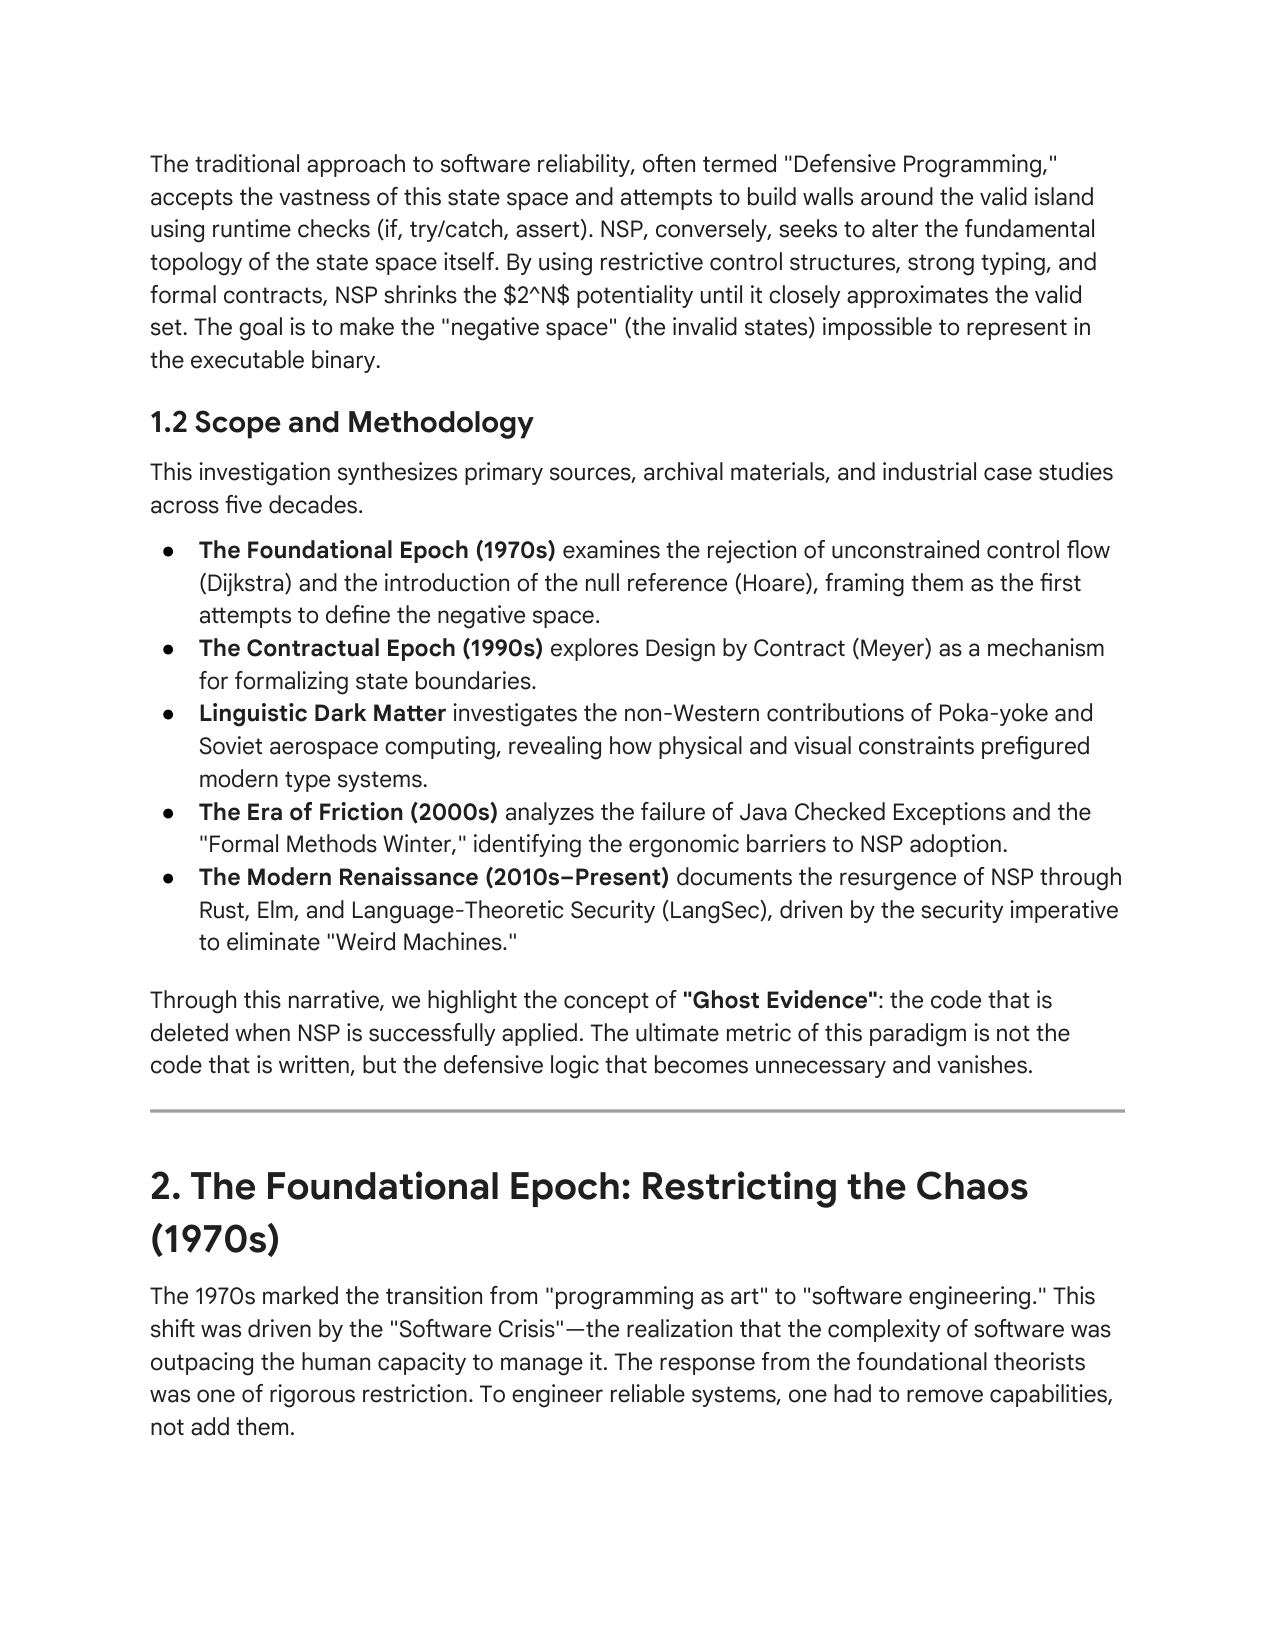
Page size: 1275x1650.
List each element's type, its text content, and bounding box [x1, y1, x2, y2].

text This investigation synthesizes primary sources, archival materials, and industrial case studies across five decades. [150, 458, 1125, 519]
subtitle 2. The Foundational Epoch: Restricting the Chaos (1970s) [150, 1113, 1125, 1263]
list The Modern Renaissance (2010s–Present) documents the resurgence of NSP through Rust, Elm, and Language-Theoretic Security (LangSec), driven by the security imperative to eliminate "Weird Machines." [161, 863, 1125, 957]
list Linguistic Dark Matter investigates the non-Western contributions of Poka-yoke and Soviet aerospace computing, revealing how physical and visual constraints prefigured modern type systems. [161, 699, 1125, 794]
subtitle 1.2 Scope and Methodology [150, 404, 1125, 441]
list The Contractual Epoch (1990s) explores Design by Contract (Meyer) as a mechanism for formalizing state boundaries. [161, 634, 1125, 696]
text Through this narrative, we highlight the concept of "Ghost Evidence": the code that is deleted when NSP is successfully applied. The ultimate metric of this paradigm is not the code that is written, but the defensive logic that becomes unnecessary and vanishes. [150, 986, 1125, 1080]
list The Foundational Epoch (1970s) examines the rejection of unconstrained control flow (Dijkstra) and the introduction of the null reference (Hoare), framing them as the first attempts to define the negative space. [161, 536, 1125, 630]
text The traditional approach to software reliability, often termed "Defensive Programming," accepts the vastness of this state space and attempts to build walls around the valid island using runtime checks (if, try/catch, assert). NSP, conversely, seeks to alter the fundamental topology of the state space itself. By using restrictive control structures, strong typing, and formal contracts, NSP shrinks the $2^N$ potentiality until it closely approximates the valid set. The goal is to make the "negative space" (the invalid states) impossible to represent in the executable binary. [150, 150, 1125, 375]
list The Era of Friction (2000s) analyzes the failure of Java Checked Exceptions and the "Formal Methods Winter," identifying the ergonomic barriers to NSP adoption. [161, 798, 1125, 859]
text The 1970s marked the transition from "programming as art" to "software engineering." This shift was driven by the "Software Crisis"—the realization that the complexity of software was outpacing the human capacity to manage it. The response from the foundational theorists was one of rigorous restriction. To engineer reliable systems, one had to remove capabilities, not add them. [150, 1282, 1125, 1442]
